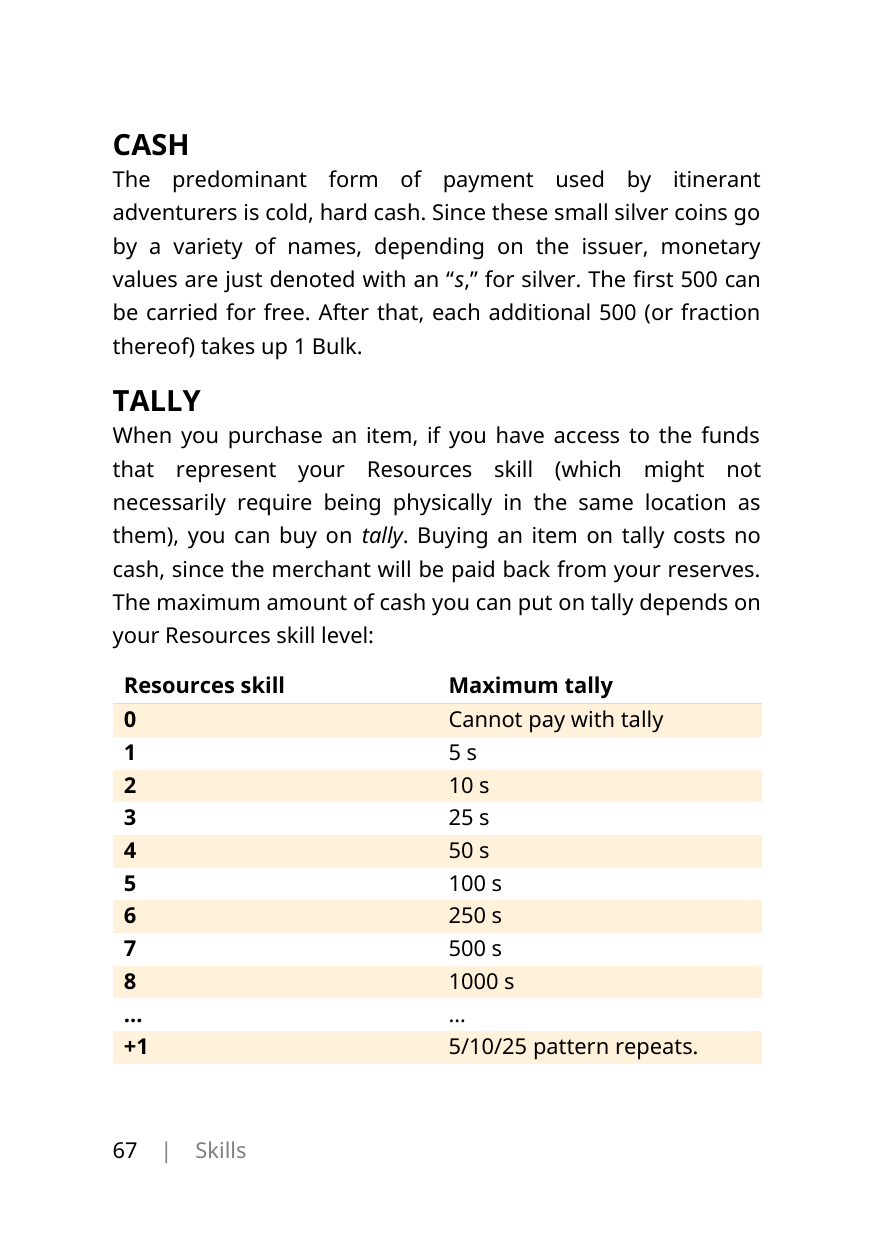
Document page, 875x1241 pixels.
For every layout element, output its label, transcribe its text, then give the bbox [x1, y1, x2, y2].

table_cell 100 s [437, 868, 762, 900]
subtitle Cash [112, 124, 762, 164]
table_cell 0 [113, 704, 437, 737]
table_cell Cannot pay with tally [437, 704, 762, 737]
subtitle Tally [112, 381, 762, 420]
table_cell 25 s [437, 802, 762, 835]
table_cell 5 s [437, 737, 762, 769]
text When you purchase an item, if you have access to the funds that represent your Resources skill (which might not necessarily require being physically in the same location as them), you can buy on tally. Buying an item on tally costs no cash, since the merchant will be paid back from your reserves. The maximum amount of cash you can put on tally depends on your Resources skill level: [112, 420, 762, 650]
table_cell … [437, 999, 762, 1031]
table_cell 5/10/25 pattern repeats. [437, 1031, 762, 1064]
table_cell 1000 s [437, 966, 762, 998]
table_cell 500 s [437, 933, 762, 966]
table_cell 2 [113, 770, 437, 802]
table_cell 6 [113, 900, 437, 933]
table_cell 4 [113, 835, 437, 868]
table_cell +1 [113, 1031, 437, 1064]
table_cell 1 [113, 737, 437, 769]
table_cell … [113, 999, 437, 1031]
table_cell 50 s [437, 835, 762, 868]
table_header Maximum tally [437, 670, 762, 703]
table_cell 7 [113, 933, 437, 966]
table_cell 3 [113, 802, 437, 835]
table_cell 250 s [437, 900, 762, 933]
table_cell 5 [113, 868, 437, 900]
table_cell 10 s [437, 770, 762, 802]
table_header Resources skill [113, 670, 437, 703]
table_cell 8 [113, 966, 437, 998]
text The predominant form of payment used by itinerant adventurers is cold, hard cash. Since these small silver coins go by a variety of names, depending on the issuer, monetary values are just denoted with an “s,” for silver. The first 500 can be carried for free. After that, each additional 500 (or fraction thereof) takes up 1 Bulk. [112, 164, 762, 361]
